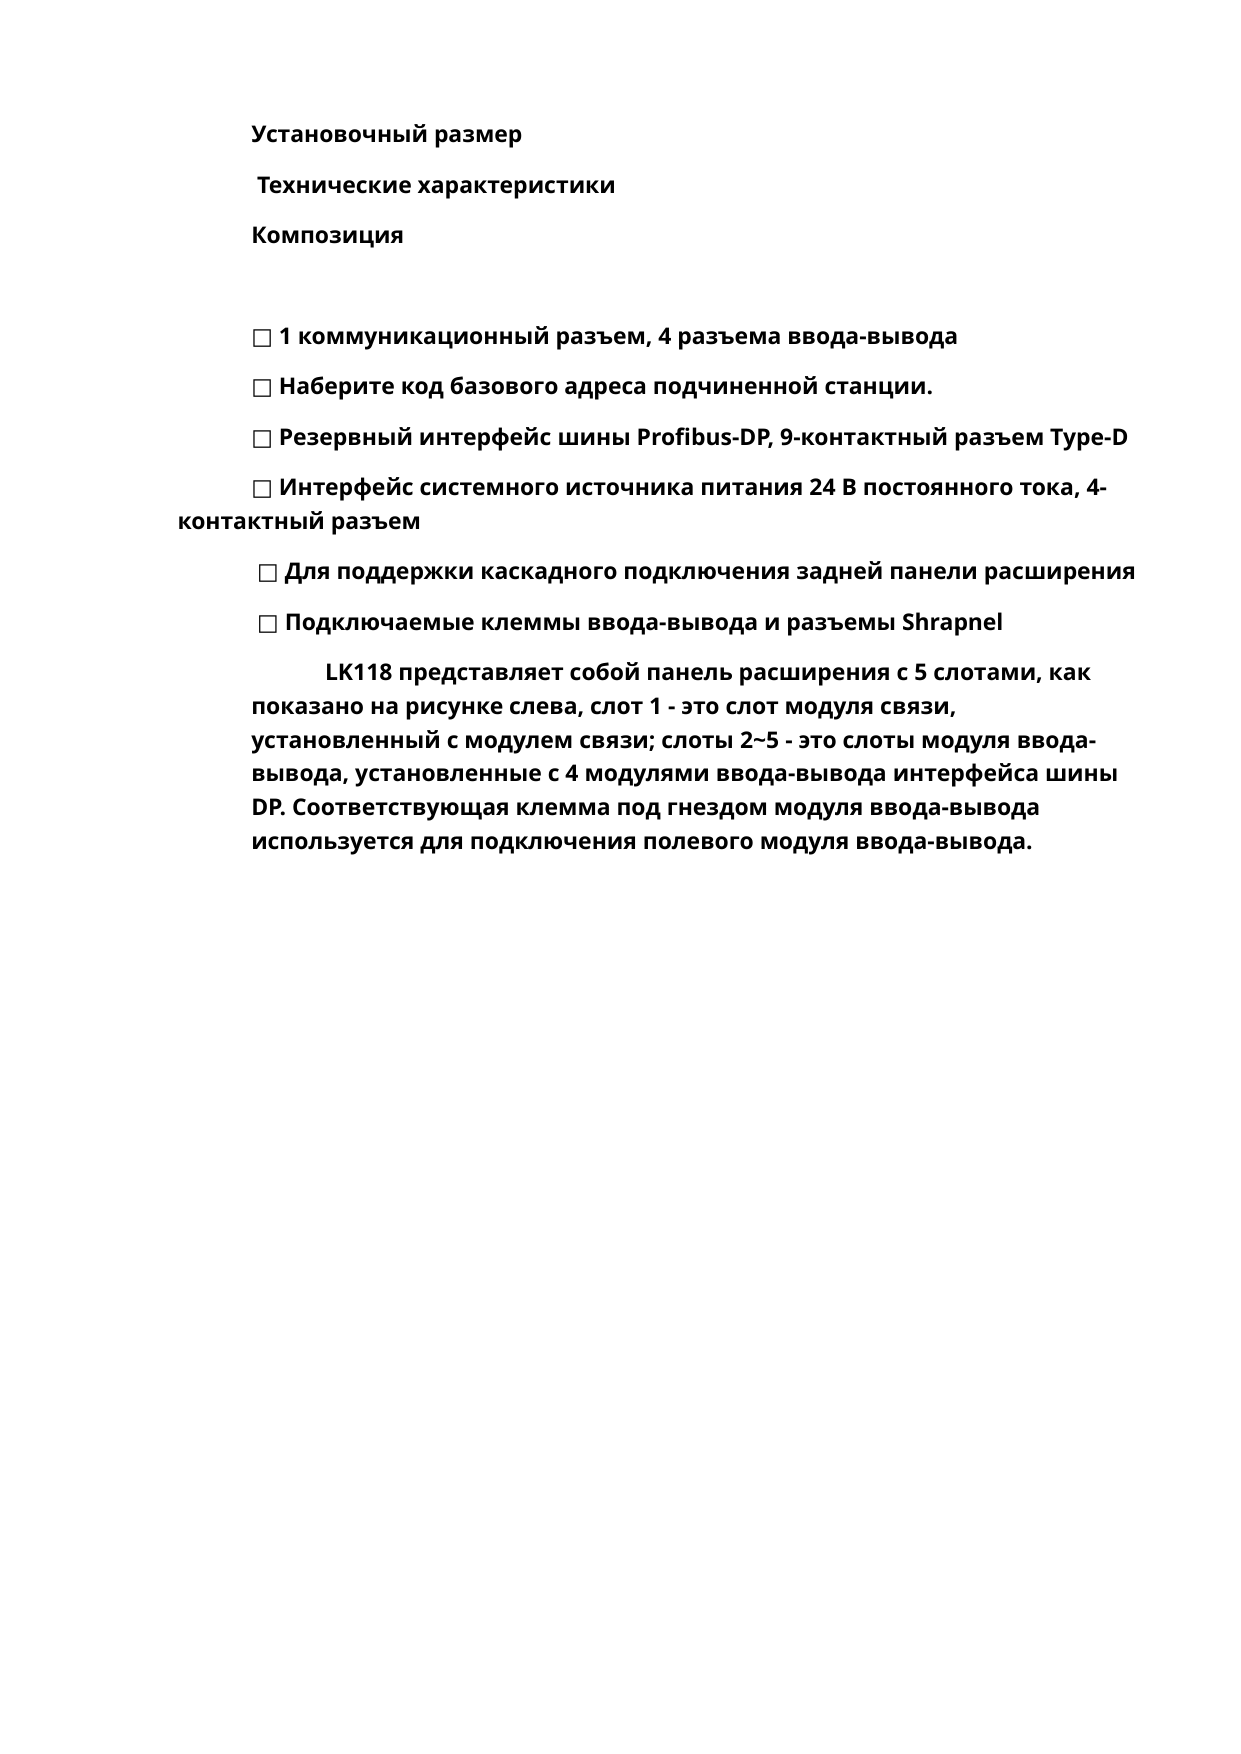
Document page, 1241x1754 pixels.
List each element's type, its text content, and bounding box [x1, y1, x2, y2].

text LK118 представляет собой панель расширения с 5 слотами, как показано на рисунке слева, слот 1 - это слот модуля связи, установленный с модулем связи; слоты 2~5 - это слоты модуля ввода-вывода, установленные с 4 модулями ввода-вывода интерфейса шины DP. Соответствующая клемма под гнездом модуля ввода-вывода используется для подключения полевого модуля ввода-вывода. [251, 656, 1152, 856]
text □ Для поддержки каскадного подключения задней панели расширения [177, 555, 1152, 586]
text □ Наберите код базового адреса подчиненной станции. [177, 370, 1152, 401]
text Установочный размер [177, 118, 1152, 149]
text Технические характеристики [177, 168, 1152, 200]
text □ 1 коммуникационный разъем, 4 разъема ввода-вывода [177, 320, 1152, 351]
text □ Подключаемые клеммы ввода-вывода и разъемы Shrapnel [177, 606, 1152, 637]
text □ Резервный интерфейс шины Profibus-DP, 9-контактный разъем Type-D [177, 421, 1152, 452]
text Композиция [177, 219, 1152, 250]
text □ Интерфейс системного источника питания 24 В постоянного тока, 4-контактный разъем [177, 471, 1152, 536]
